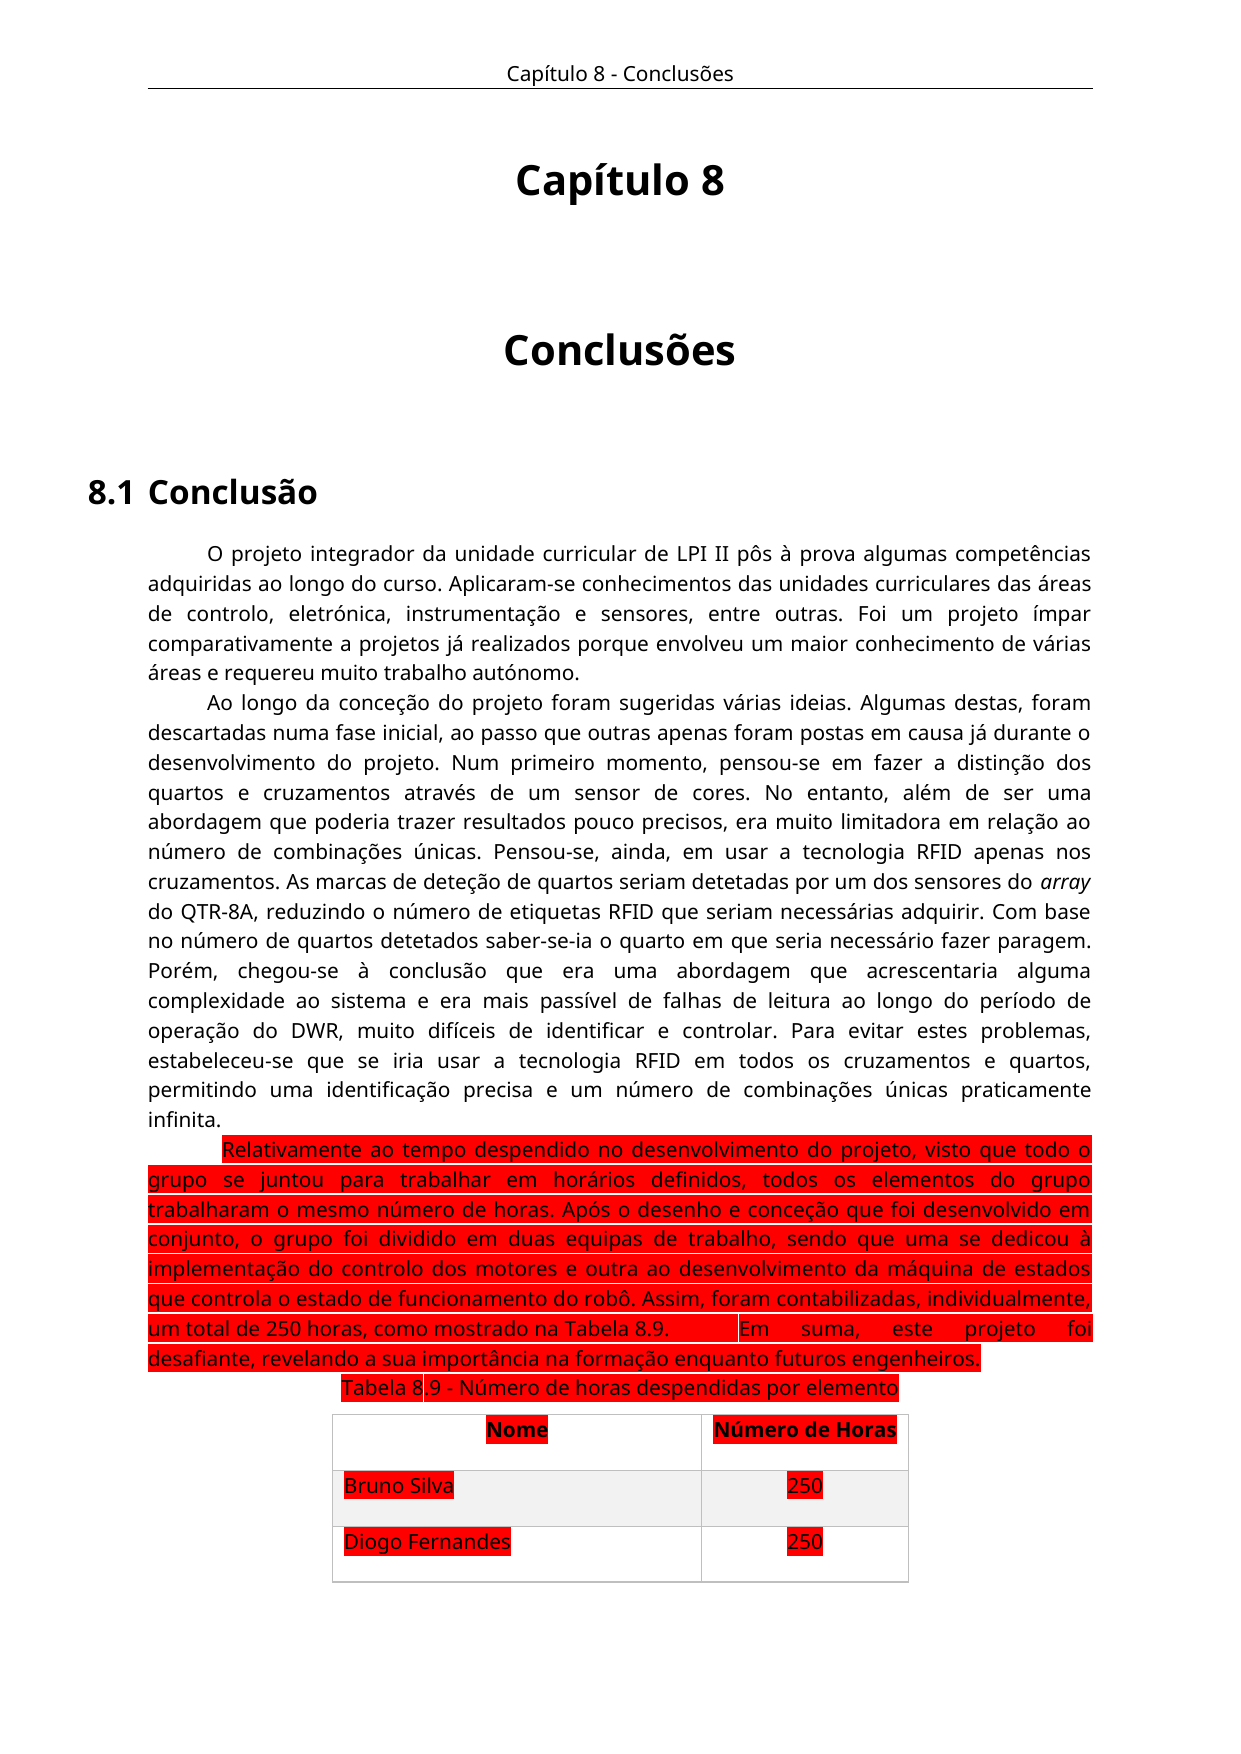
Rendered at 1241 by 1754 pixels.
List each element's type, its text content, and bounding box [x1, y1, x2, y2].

table_cell Bruno Silva [333, 1471, 701, 1526]
text Ao longo da conceção do projeto foram sugeridas várias ideias. Algumas destas, foram descartadas numa fase inicial, ao passo que outras apenas foram postas em causa já durante o desenvolvimento do projeto. Num primeiro momento, pensou-se em fazer a distinção dos quartos e cruzamentos através de um sensor de cores. No entanto, além de ser uma abordagem que poderia trazer resultados pouco precisos, era muito limitadora em relação ao número de combinações únicas. Pensou-se, ainda, em usar a tecnologia RFID apenas nos cruzamentos. As marcas de deteção de quartos seriam detetadas por um dos sensores do array do QTR-8A, reduzindo o número de etiquetas RFID que seriam necessárias adquirir. Com base no número de quartos detetados saber-se-ia o quarto em que seria necessário fazer paragem. Porém, chegou-se à conclusão que era uma abordagem que acrescentaria alguma complexidade ao sistema e era mais passível de falhas de leitura ao longo do período de operação do DWR, muito difíceis de identificar e controlar. Para evitar estes problemas, estabeleceu-se que se iria usar a tecnologia RFID em todos os cruzamentos e quartos, permitindo uma identificação precisa e um número de combinações únicas praticamente infinita. [148, 688, 1092, 1134]
table_cell 250 [702, 1471, 908, 1526]
table_cell Diogo Fernandes [333, 1527, 701, 1581]
subtitle Conclusões [148, 151, 1092, 378]
subtitle Conclusão [88, 469, 1092, 514]
text O projeto integrador da unidade curricular de LPI II pôs à prova algumas competências adquiridas ao longo do curso. Aplicaram-se conhecimentos das unidades curriculares das áreas de controlo, eletrónica, instrumentação e sensores, entre outras. Foi um projeto ímpar comparativamente a projetos já realizados porque envolveu um maior conhecimento de várias áreas e requereu muito trabalho autónomo. [148, 539, 1092, 687]
table_header Nome [333, 1415, 701, 1470]
table_header Número de Horas [702, 1415, 908, 1470]
table_cell 250 [702, 1527, 908, 1581]
